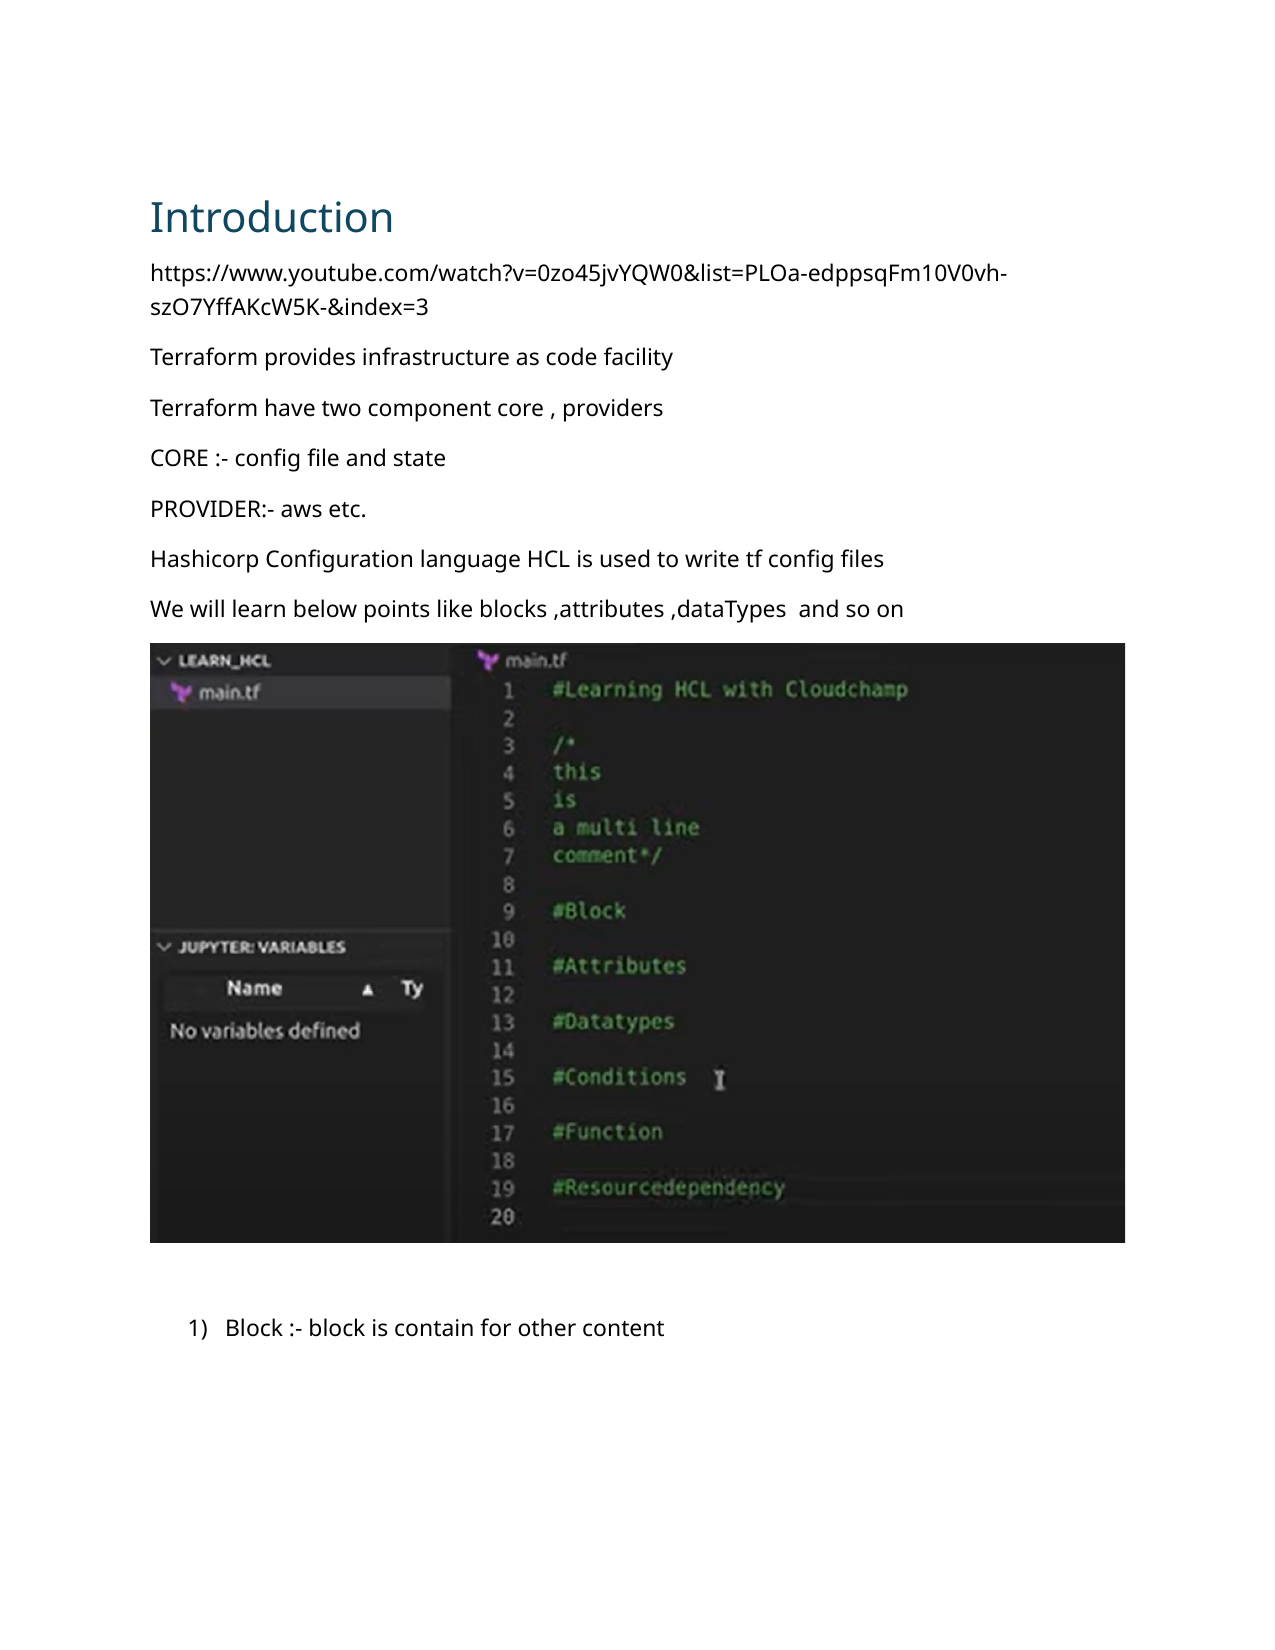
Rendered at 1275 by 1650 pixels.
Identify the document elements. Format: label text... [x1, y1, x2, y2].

picture [150, 643, 1125, 1243]
text We will learn below points like blocks ,attributes ,dataTypes and so on [150, 593, 1125, 624]
subtitle Introduction [150, 187, 1125, 244]
text PROVIDER:- aws etc. [150, 492, 1125, 524]
text https://www.youtube.com/watch?v=0zo45jvYQW0&list=PLOa-edppsqFm10V0vh-szO7YffAKcW5K-&index=3 [150, 257, 1125, 322]
text CORE :- config file and state [150, 442, 1125, 473]
text Terraform provides infrastructure as code facility [150, 341, 1125, 372]
list Block :- block is contain for other content [187, 1312, 1125, 1343]
text Terraform have two component core , providers [150, 392, 1125, 423]
text Hashicorp Configuration language HCL is used to write tf config files [150, 543, 1125, 574]
